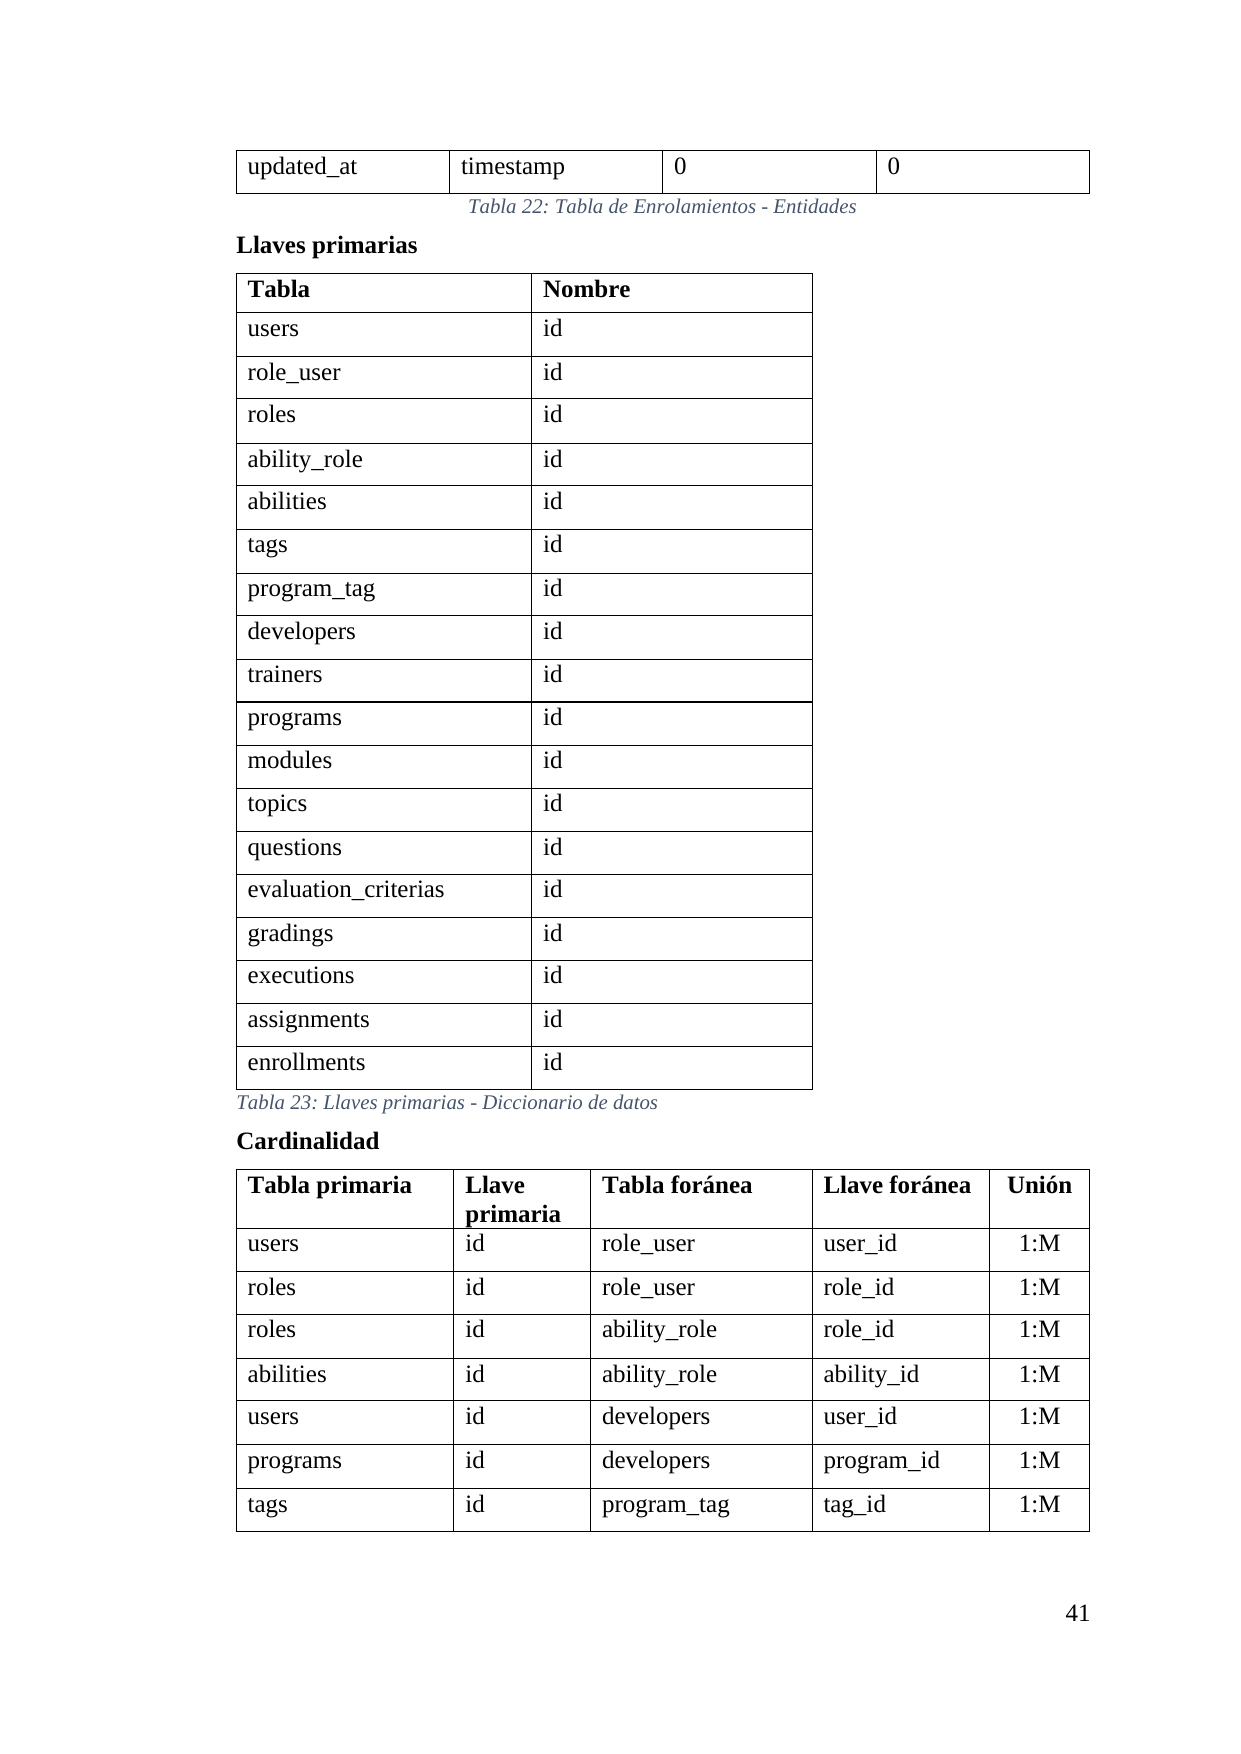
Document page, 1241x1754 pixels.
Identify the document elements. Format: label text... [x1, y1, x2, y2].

table_cell 1:M [990, 1272, 1089, 1313]
table_cell id [532, 961, 812, 1003]
table_cell 0 [877, 151, 1089, 193]
table_cell role_id [813, 1272, 989, 1313]
table_cell updated_at [237, 151, 449, 193]
table_cell 1:M [990, 1489, 1089, 1531]
table_cell users [237, 1401, 453, 1444]
table_cell users [237, 313, 531, 356]
table_cell users [237, 1229, 453, 1271]
table_cell id [454, 1229, 590, 1271]
subtitle Cardinalidad [236, 1126, 1090, 1154]
table_cell 1:M [990, 1359, 1089, 1400]
table_cell 0 [663, 151, 876, 193]
table_cell id [532, 660, 812, 701]
table_cell tags [237, 530, 531, 572]
table_cell id [454, 1315, 590, 1358]
table_cell id [532, 399, 812, 443]
text Tabla 22: Tabla de Enrolamientos - Entidades [236, 194, 1090, 218]
table_cell id [532, 530, 812, 572]
table_cell evaluation_criterias [237, 875, 531, 917]
table_cell 1:M [990, 1229, 1089, 1271]
table_cell id [532, 918, 812, 959]
table_cell program_tag [237, 574, 531, 615]
table_cell id [532, 616, 812, 658]
table_header Llave primaria [454, 1170, 590, 1227]
table_cell id [532, 1004, 812, 1046]
table_cell program_tag [591, 1489, 812, 1531]
table_cell ability_role [591, 1359, 812, 1400]
table_header Tabla foránea [591, 1170, 812, 1227]
table_cell id [532, 789, 812, 831]
table_header Unión [990, 1170, 1089, 1227]
table_cell tag_id [813, 1489, 989, 1531]
table_cell abilities [237, 1359, 453, 1400]
table_cell questions [237, 832, 531, 873]
table_cell tags [237, 1489, 453, 1531]
table_cell role_user [237, 357, 531, 398]
table_cell programs [237, 703, 531, 744]
text Tabla 23: Llaves primarias - Diccionario de datos [236, 1090, 1090, 1114]
table_header Tabla [237, 274, 531, 312]
table_cell id [532, 703, 812, 744]
table_cell id [532, 746, 812, 787]
table_cell ability_id [813, 1359, 989, 1400]
table_cell id [454, 1445, 590, 1488]
table_cell 1:M [990, 1445, 1089, 1488]
table_cell topics [237, 789, 531, 831]
table_cell roles [237, 1272, 453, 1313]
table_cell assignments [237, 1004, 531, 1046]
subtitle Llaves primarias [236, 230, 1090, 259]
table_cell ability_role [237, 444, 531, 485]
table_header Nombre [532, 274, 812, 312]
table_cell modules [237, 746, 531, 787]
table_cell program_id [813, 1445, 989, 1488]
table_cell enrollments [237, 1047, 531, 1089]
table_cell id [454, 1272, 590, 1313]
table_cell id [532, 1047, 812, 1089]
table_cell role_user [591, 1272, 812, 1313]
table_cell id [532, 875, 812, 917]
table_cell id [532, 574, 812, 615]
table_cell roles [237, 1315, 453, 1358]
table_cell id [454, 1359, 590, 1400]
table_cell abilities [237, 486, 531, 528]
table_cell role_user [591, 1229, 812, 1271]
table_cell ability_role [591, 1315, 812, 1358]
table_cell user_id [813, 1229, 989, 1271]
table_cell trainers [237, 660, 531, 701]
table_cell id [532, 357, 812, 398]
table_cell id [454, 1489, 590, 1531]
table_cell id [532, 313, 812, 356]
table_cell executions [237, 961, 531, 1003]
table_cell developers [591, 1401, 812, 1444]
table_cell id [454, 1401, 590, 1444]
table_cell developers [591, 1445, 812, 1488]
table_cell 1:M [990, 1315, 1089, 1358]
table_cell id [532, 486, 812, 528]
table_cell timestamp [450, 151, 662, 193]
table_cell role_id [813, 1315, 989, 1358]
table_cell 1:M [990, 1401, 1089, 1444]
table_cell developers [237, 616, 531, 658]
table_cell id [532, 444, 812, 485]
table_cell user_id [813, 1401, 989, 1444]
table_header Llave foránea [813, 1170, 989, 1227]
table_header Tabla primaria [237, 1170, 453, 1227]
table_cell id [532, 832, 812, 873]
table_cell gradings [237, 918, 531, 959]
table_cell roles [237, 399, 531, 443]
table_cell programs [237, 1445, 453, 1488]
